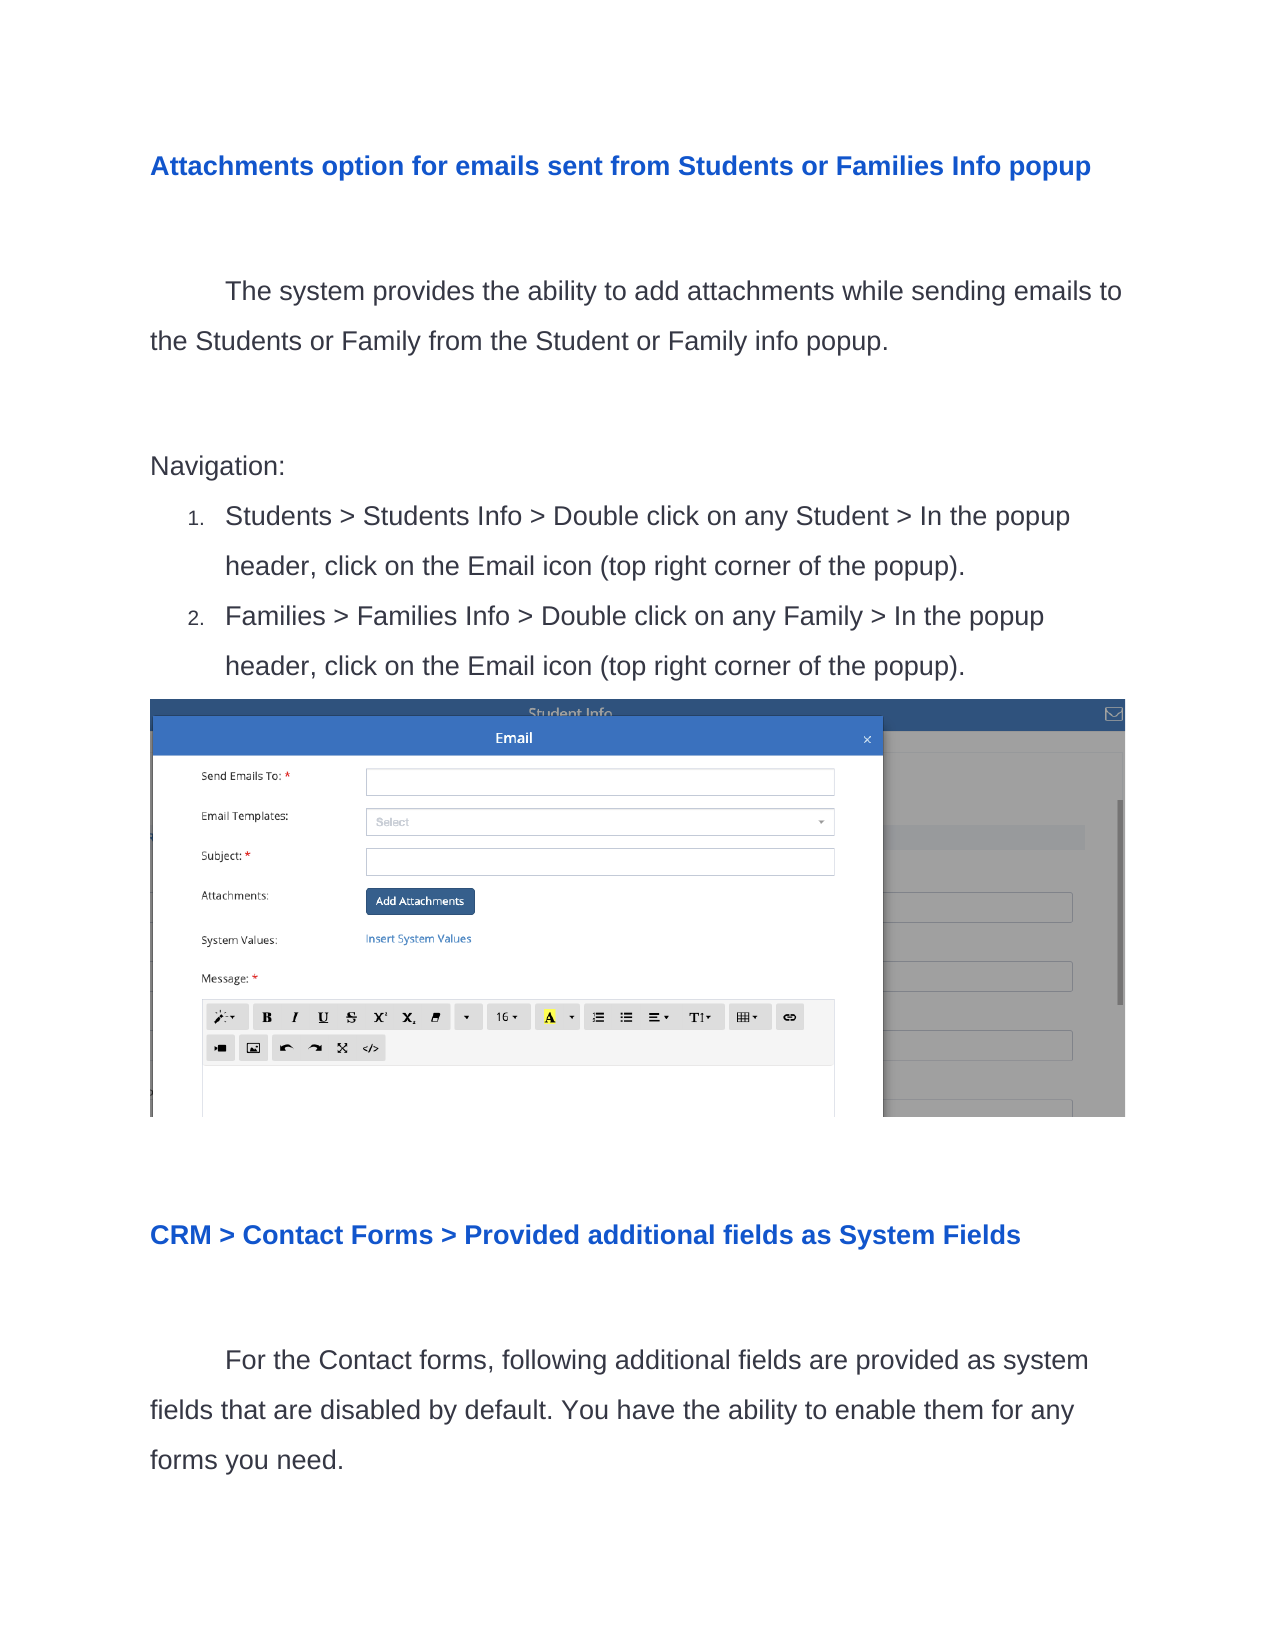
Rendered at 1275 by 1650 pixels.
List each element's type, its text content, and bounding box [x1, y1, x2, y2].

text For the Contact forms, following additional fields are provided as system fields that are disabled by default. You have the ability to enable them for any forms you need. [150, 1344, 1125, 1475]
subtitle CRM > Contact Forms > Provided additional fields as System Fields [150, 1219, 1125, 1251]
list Students > Students Info > Double click on any Student > In the popup header, click on the Email icon (top right corner of the popup). [187, 499, 1125, 581]
list Families > Families Info > Double click on any Family > In the popup header, click on the Email icon (top right corner of the popup). [187, 599, 1125, 681]
picture [150, 699, 1125, 1117]
text Navigation: [150, 449, 1125, 481]
text The system provides the ability to add attachments while sending emails to the Students or Family from the Student or Family info popup. [150, 275, 1125, 356]
subtitle Attachments option for emails sent from Students or Families Info popup [150, 150, 1125, 181]
